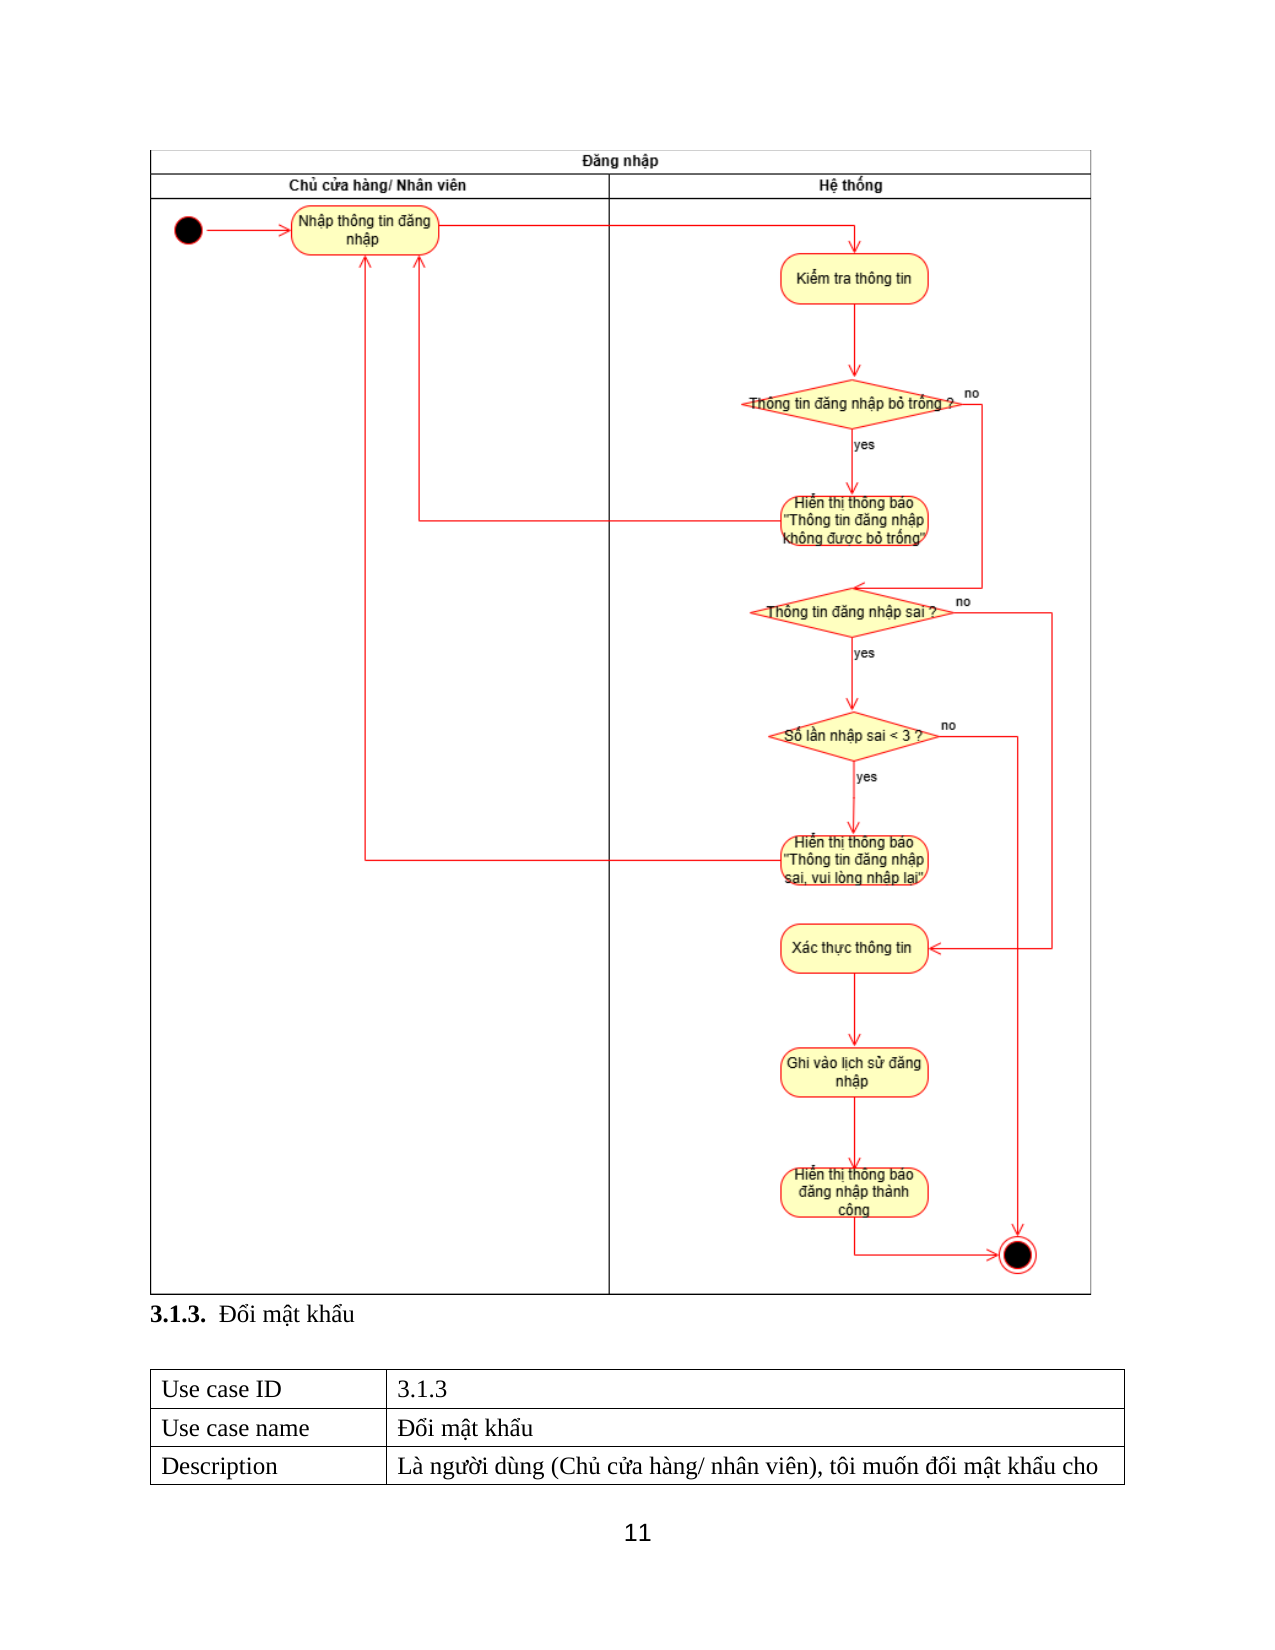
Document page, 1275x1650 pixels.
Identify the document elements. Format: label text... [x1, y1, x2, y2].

table_cell Đổi mật khẩu [387, 1409, 1124, 1446]
picture [150, 150, 1092, 1295]
table_cell Description [151, 1447, 386, 1484]
table_header 3.1.3 [387, 1370, 1124, 1407]
table_header Use case ID [151, 1370, 386, 1407]
table_cell Use case name [151, 1409, 386, 1446]
subtitle Đổi mật khẩu [150, 1299, 1125, 1328]
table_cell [387, 1447, 1124, 1484]
